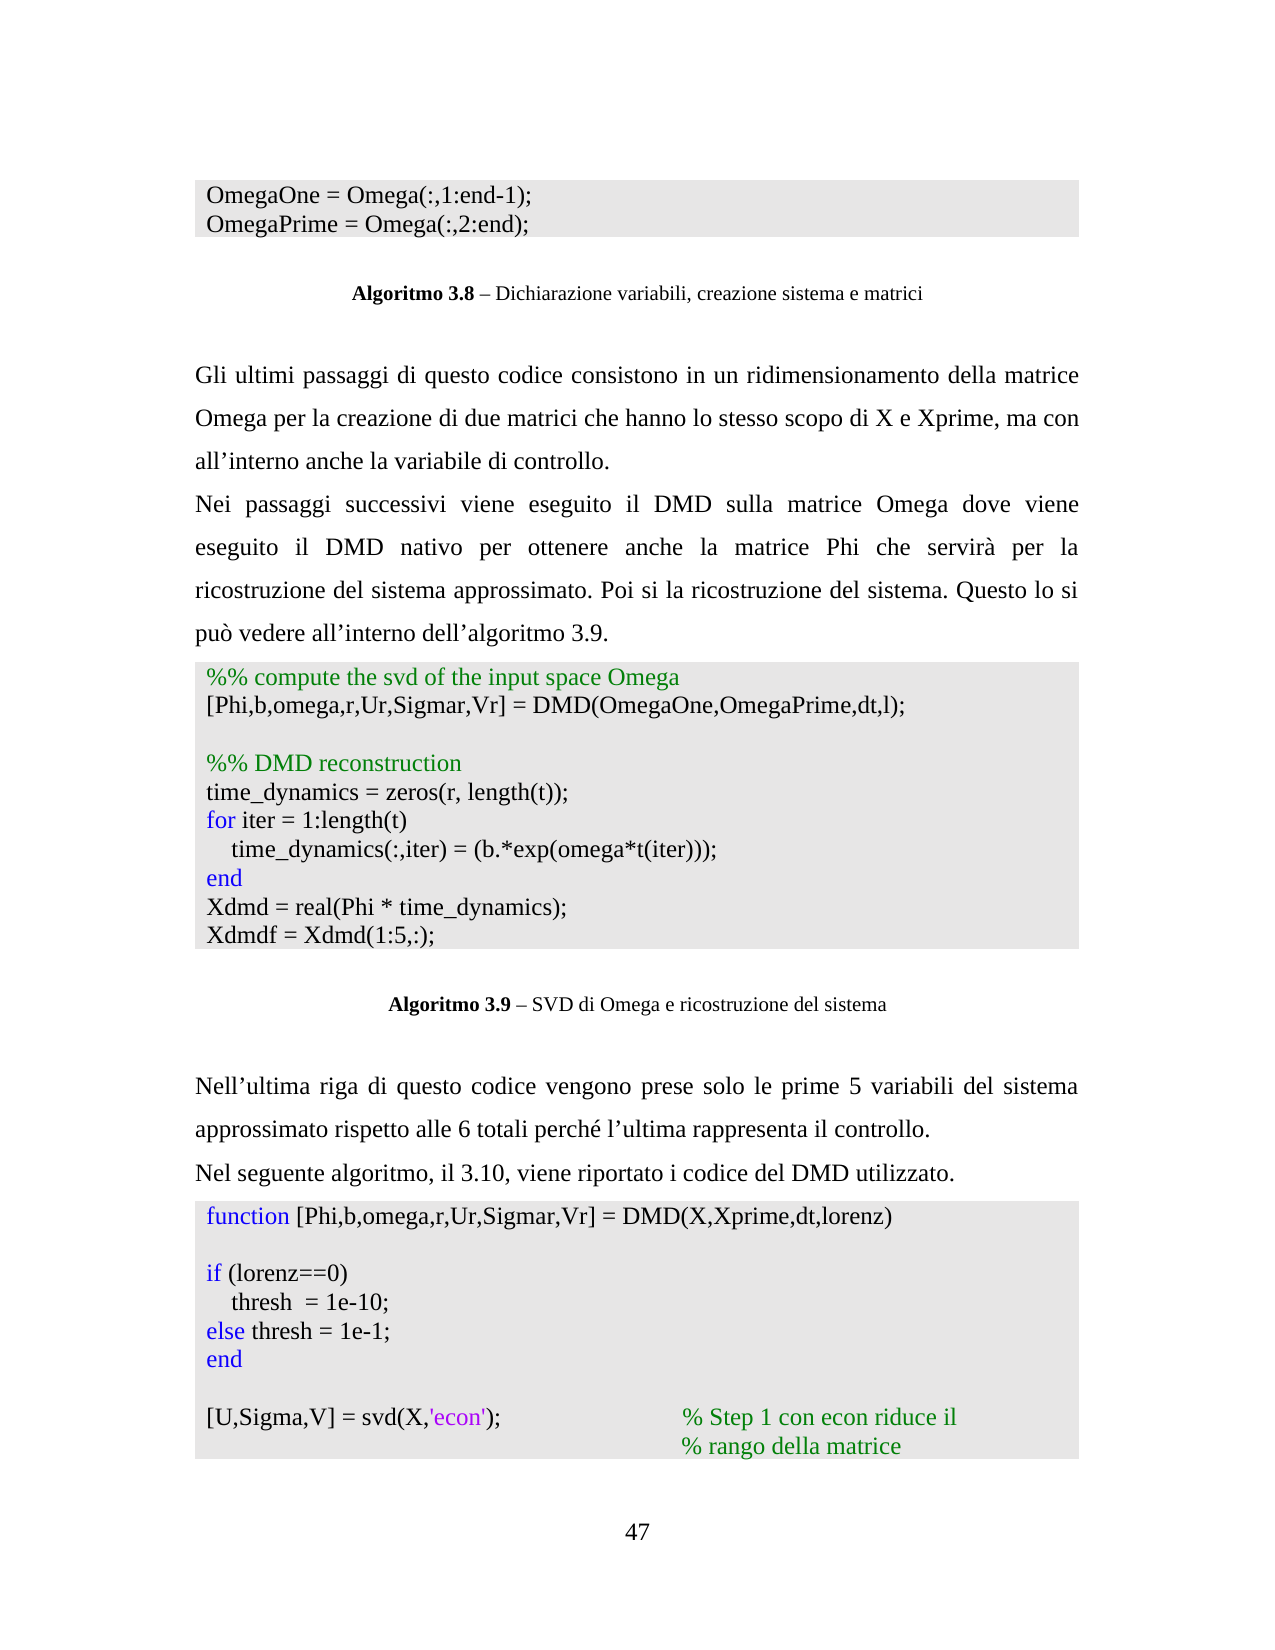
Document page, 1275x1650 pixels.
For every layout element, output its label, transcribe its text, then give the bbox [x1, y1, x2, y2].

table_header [195, 1201, 1079, 1459]
text Nell’ultima riga di questo codice vengono prese solo le prime 5 variabili del sistema approssimato rispetto alle 6 totali perché l’ultima rappresenta il controllo. [195, 1071, 1080, 1143]
table_header %% compute the svd of the input space Omega [Phi,b,omega,r,Ur,Sigmar,Vr] = DMD(OmegaOne,OmegaPrime,dt,l); %% DMD reconstruction time_dynamics = zeros(r, length(t)); for iter = 1:length(t) time_dynamics(:,iter) = (b.*exp(omega*t(iter))); end Xdmd = real(Phi * time_dynamics); Xdmdf = Xdmd(1:5,:); [195, 662, 1079, 949]
text Nel seguente algoritmo, il 3.10, viene riportato i codice del DMD utilizzato. [195, 1158, 1080, 1186]
text Algoritmo 3.9 – SVD di Omega e ricostruzione del sistema [195, 992, 1080, 1016]
text Gli ultimi passaggi di questo codice consistono in un ridimensionamento della matrice Omega per la creazione di due matrici che hanno lo stesso scopo di X e Xprime, ma con all’interno anche la variabile di controllo. [195, 360, 1080, 475]
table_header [195, 180, 1079, 237]
text Algoritmo 3.8 – Dichiarazione variabili, creazione sistema e matrici [195, 281, 1080, 305]
text Nei passaggi successivi viene eseguito il DMD sulla matrice Omega dove viene eseguito il DMD nativo per ottenere anche la matrice Phi che servirà per la ricostruzione del sistema approssimato. Poi si la ricostruzione del sistema. Questo lo si può vedere all’interno dell’algoritmo 3.9. [195, 489, 1080, 647]
